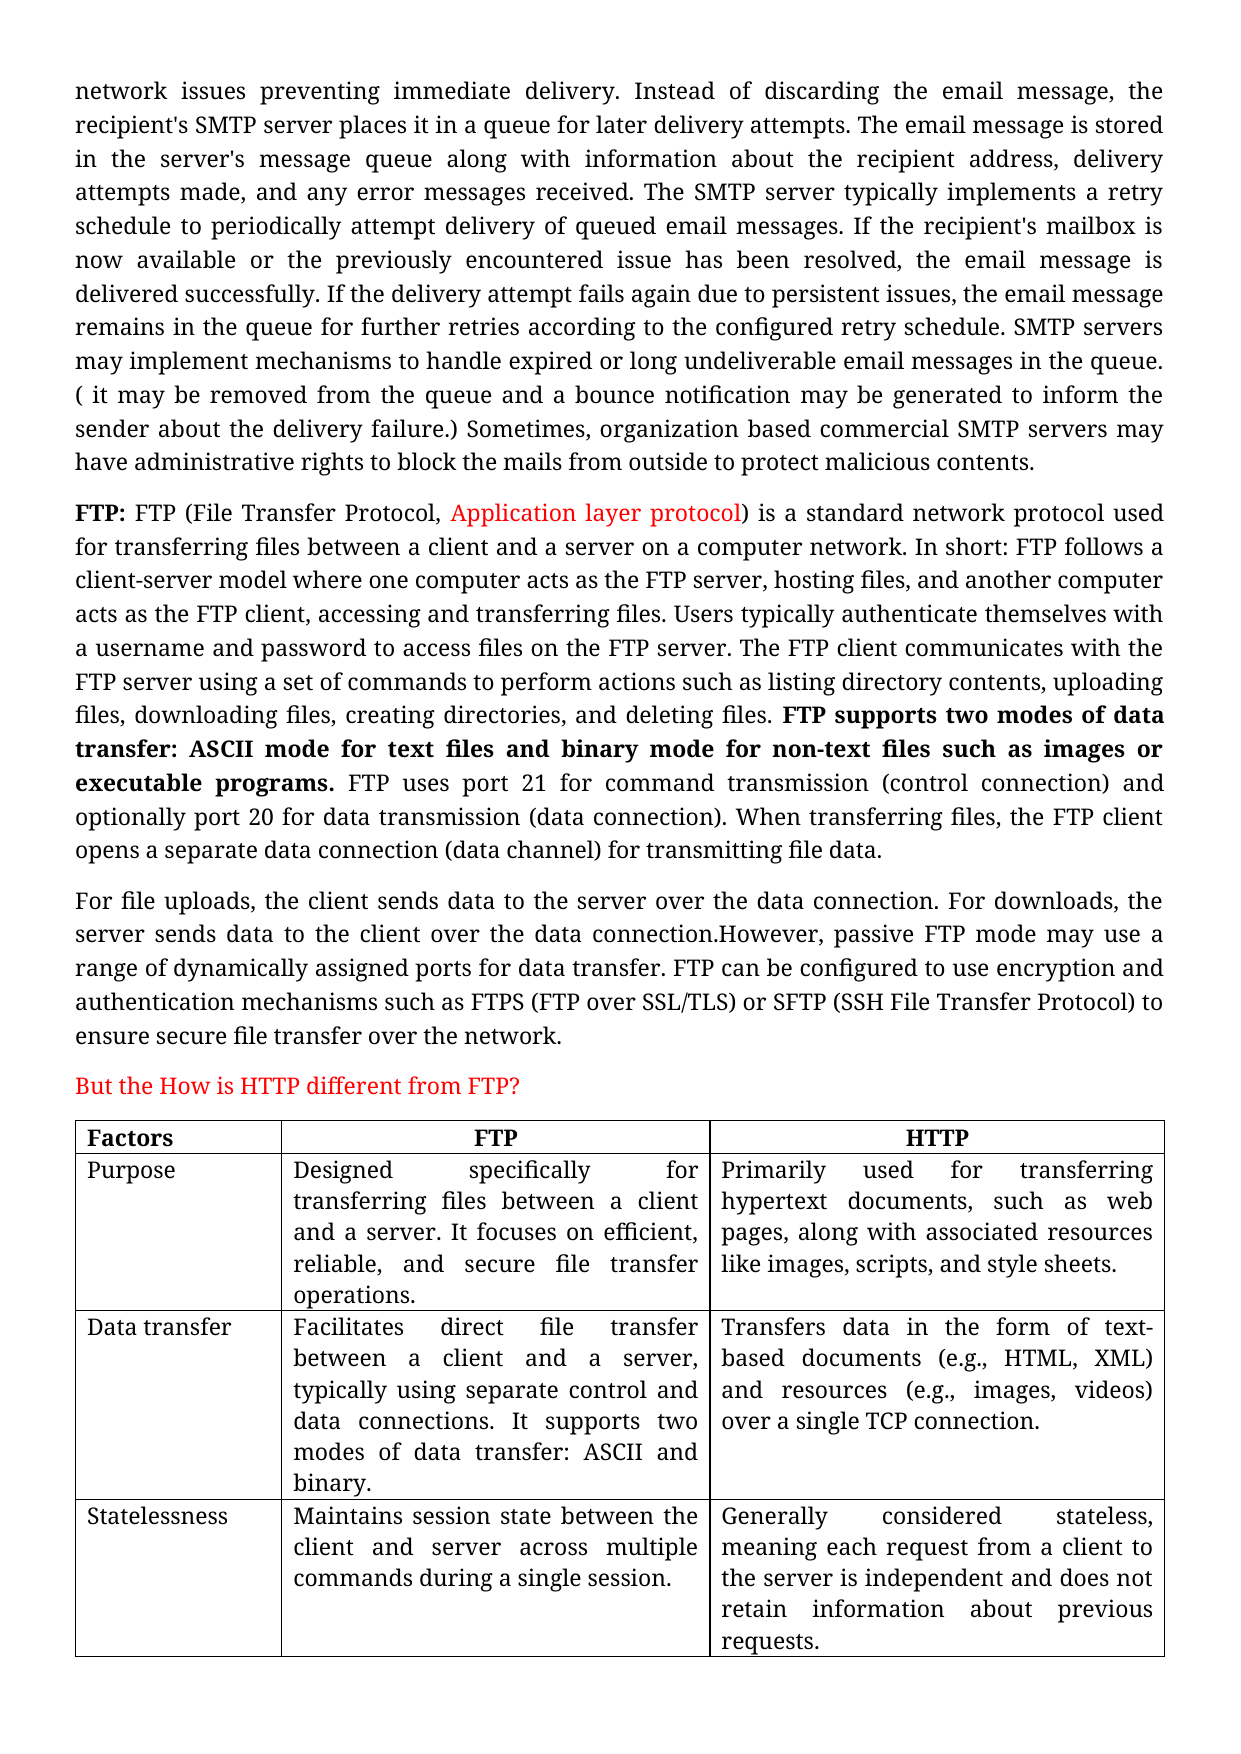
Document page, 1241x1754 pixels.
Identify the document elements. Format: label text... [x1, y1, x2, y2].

table_header Factors [76, 1121, 281, 1153]
table_cell Statelessness [76, 1500, 281, 1656]
table_header FTP [282, 1121, 709, 1153]
table_cell Facilitates direct file transfer between a client and a server, typically using separate control and data connections. It supports two modes of data transfer: ASCII and binary. [282, 1311, 709, 1498]
table_cell Primarily used for transferring hypertext documents, such as web pages, along with associated resources like images, scripts, and style sheets. [711, 1154, 1164, 1310]
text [75, 75, 1165, 477]
table_cell Designed specifically for transferring files between a client and a server. It focuses on efficient, reliable, and secure file transfer operations. [282, 1154, 709, 1310]
text FTP: FTP (File Transfer Protocol, Application layer protocol) is a standard network protocol used for transferring files between a client and a server on a computer network. In short: FTP follows a client-server model where one computer acts as the FTP server, hosting files, and another computer acts as the FTP client, accessing and transferring files. Users typically authenticate themselves with a username and password to access files on the FTP server. The FTP client communicates with the FTP server using a set of commands to perform actions such as listing directory contents, uploading files, downloading files, creating directories, and deleting files. FTP supports two modes of data transfer: ASCII mode for text files and binary mode for non-text files such as images or executable programs. FTP uses port 21 for command transmission (control connection) and optionally port 20 for data transmission (data connection). When transferring files, the FTP client opens a separate data connection (data channel) for transmitting file data. [75, 497, 1165, 865]
text For file uploads, the client sends data to the server over the data connection. For downloads, the server sends data to the client over the data connection.However, passive FTP mode may use a range of dynamically assigned ports for data transfer. FTP can be configured to use encryption and authentication mechanisms such as FTPS (FTP over SSL/TLS) or SFTP (SSH File Transfer Protocol) to ensure secure file transfer over the network. [75, 884, 1165, 1051]
text But the How is HTTP different from FTP? [75, 1070, 1165, 1101]
table_cell Data transfer [76, 1311, 281, 1498]
table_cell Generally considered stateless, meaning each request from a client to the server is independent and does not retain information about previous requests. [711, 1500, 1164, 1656]
table_cell Transfers data in the form of text-based documents (e.g., HTML, XML) and resources (e.g., images, videos) over a single TCP connection. [711, 1311, 1164, 1498]
table_header HTTP [711, 1121, 1164, 1153]
table_cell Maintains session state between the client and server across multiple commands during a single session. [282, 1500, 709, 1656]
table_cell Purpose [76, 1154, 281, 1310]
